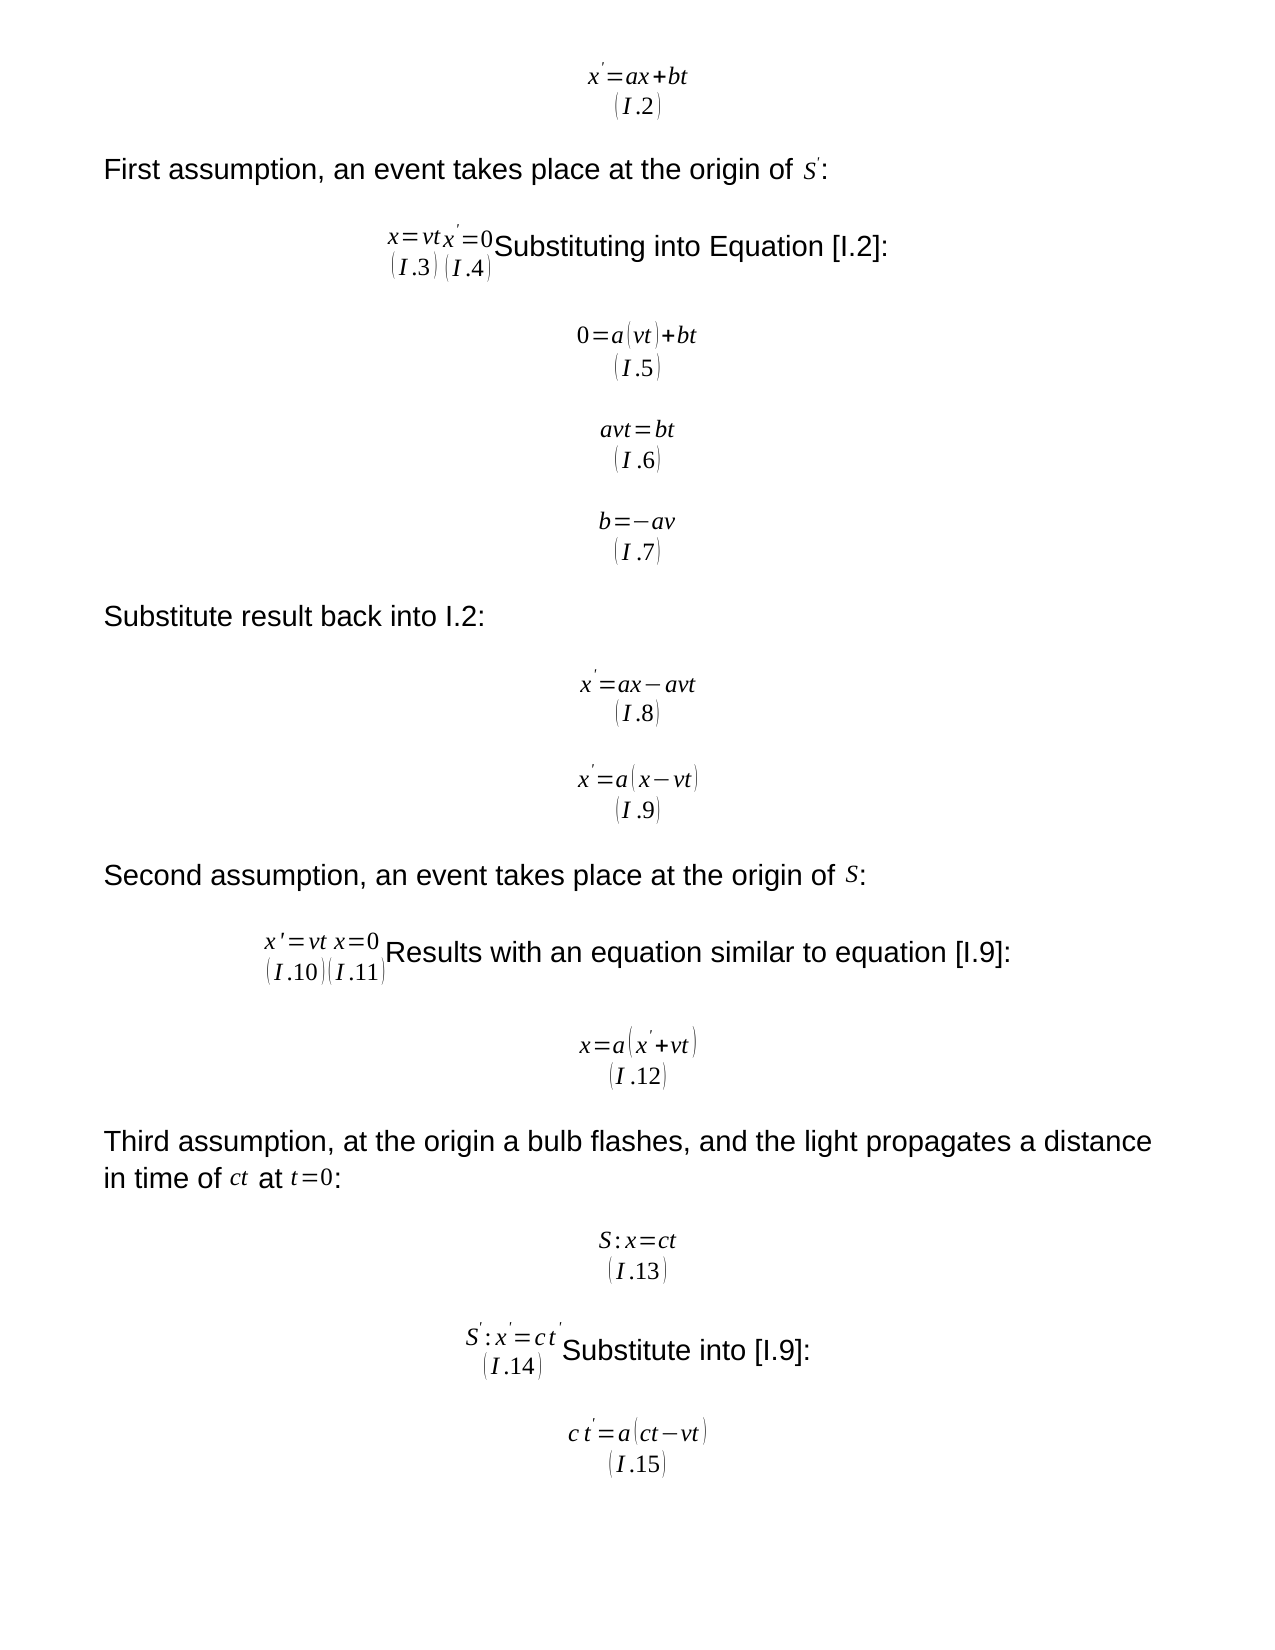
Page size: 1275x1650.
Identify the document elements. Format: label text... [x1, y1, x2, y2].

text First assumption, an event takes place at the origin of : [103, 152, 1172, 186]
text Second assumption, an event takes place at the origin of : [103, 858, 1172, 892]
text Substitute into [I.9]: [103, 1319, 1172, 1382]
text Results with an equation similar to equation [I.9]: [103, 922, 1172, 992]
text Third assumption, at the origin a bulb flashes, and the light propagates a distance in time of at : [103, 1124, 1172, 1194]
text Substituting into Equation [I.2]: [103, 216, 1172, 288]
text Substitute result back into I.2: [103, 599, 1172, 633]
